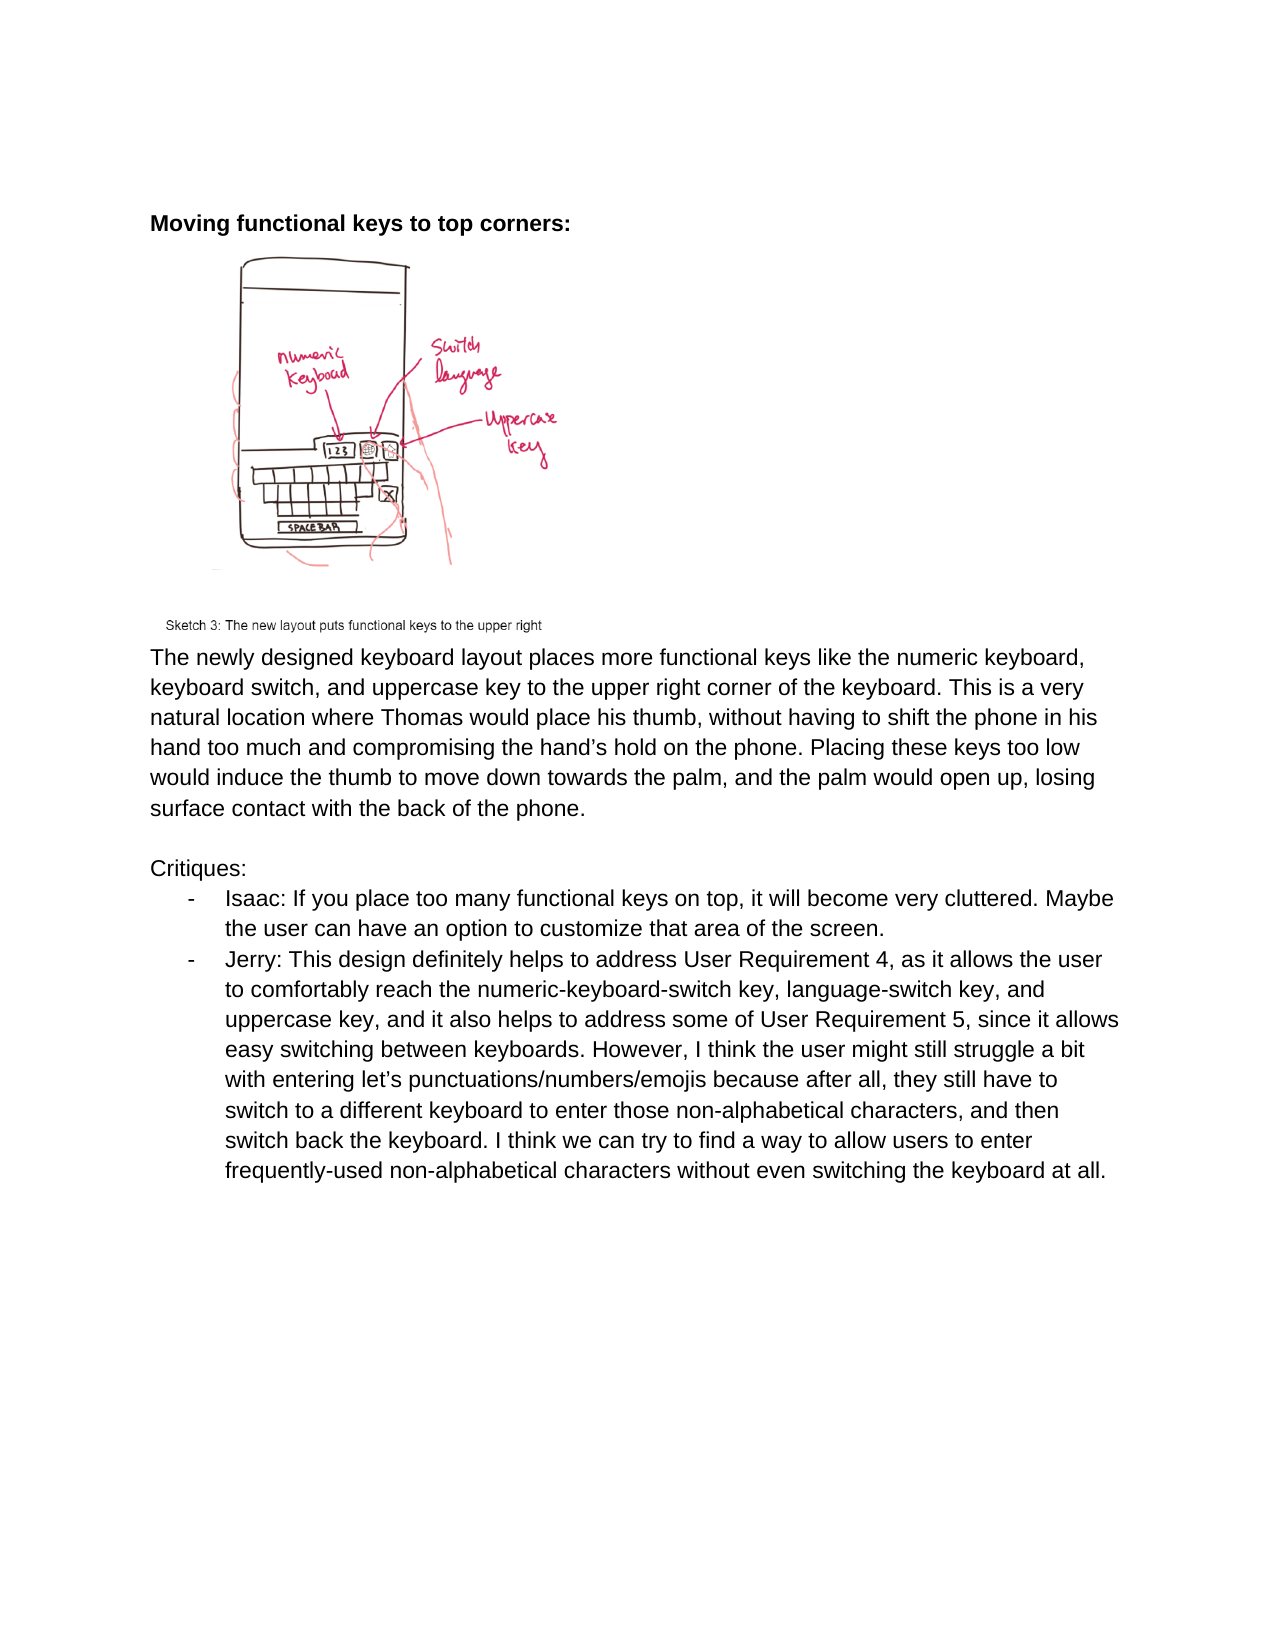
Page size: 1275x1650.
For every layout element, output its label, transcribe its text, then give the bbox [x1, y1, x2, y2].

list Isaac: If you place too many functional keys on top, it will become very cluttered. Maybe the user can have an option to customize that area of the screen. [187, 885, 1125, 942]
text Moving functional keys to top corners: [150, 210, 1125, 237]
picture [150, 240, 586, 640]
list Jerry: This design definitely helps to address User Requirement 4, as it allows the user to comfortably reach the numeric-keyboard-switch key, language-switch key, and uppercase key, and it also helps to address some of User Requirement 5, since it allows easy switching between keyboards. However, I think the user might still struggle a bit with entering let’s punctuations/numbers/emojis because after all, they still have to switch to a different keyboard to enter those non-alphabetical characters, and then switch back the keyboard. I think we can try to find a way to allow users to enter frequently-used non-alphabetical characters without even switching the keyboard at all. [187, 946, 1125, 1183]
text Critiques: [150, 825, 1125, 881]
text The newly designed keyboard layout places more functional keys like the numeric keyboard, keyboard switch, and uppercase key to the upper right corner of the keyboard. This is a very natural location where Thomas would place his thumb, without having to shift the phone in his hand too much and compromising the hand’s hold on the phone. Placing these keys too low would induce the thumb to move down towards the palm, and the palm would open up, losing surface contact with the back of the phone. [150, 643, 1125, 821]
